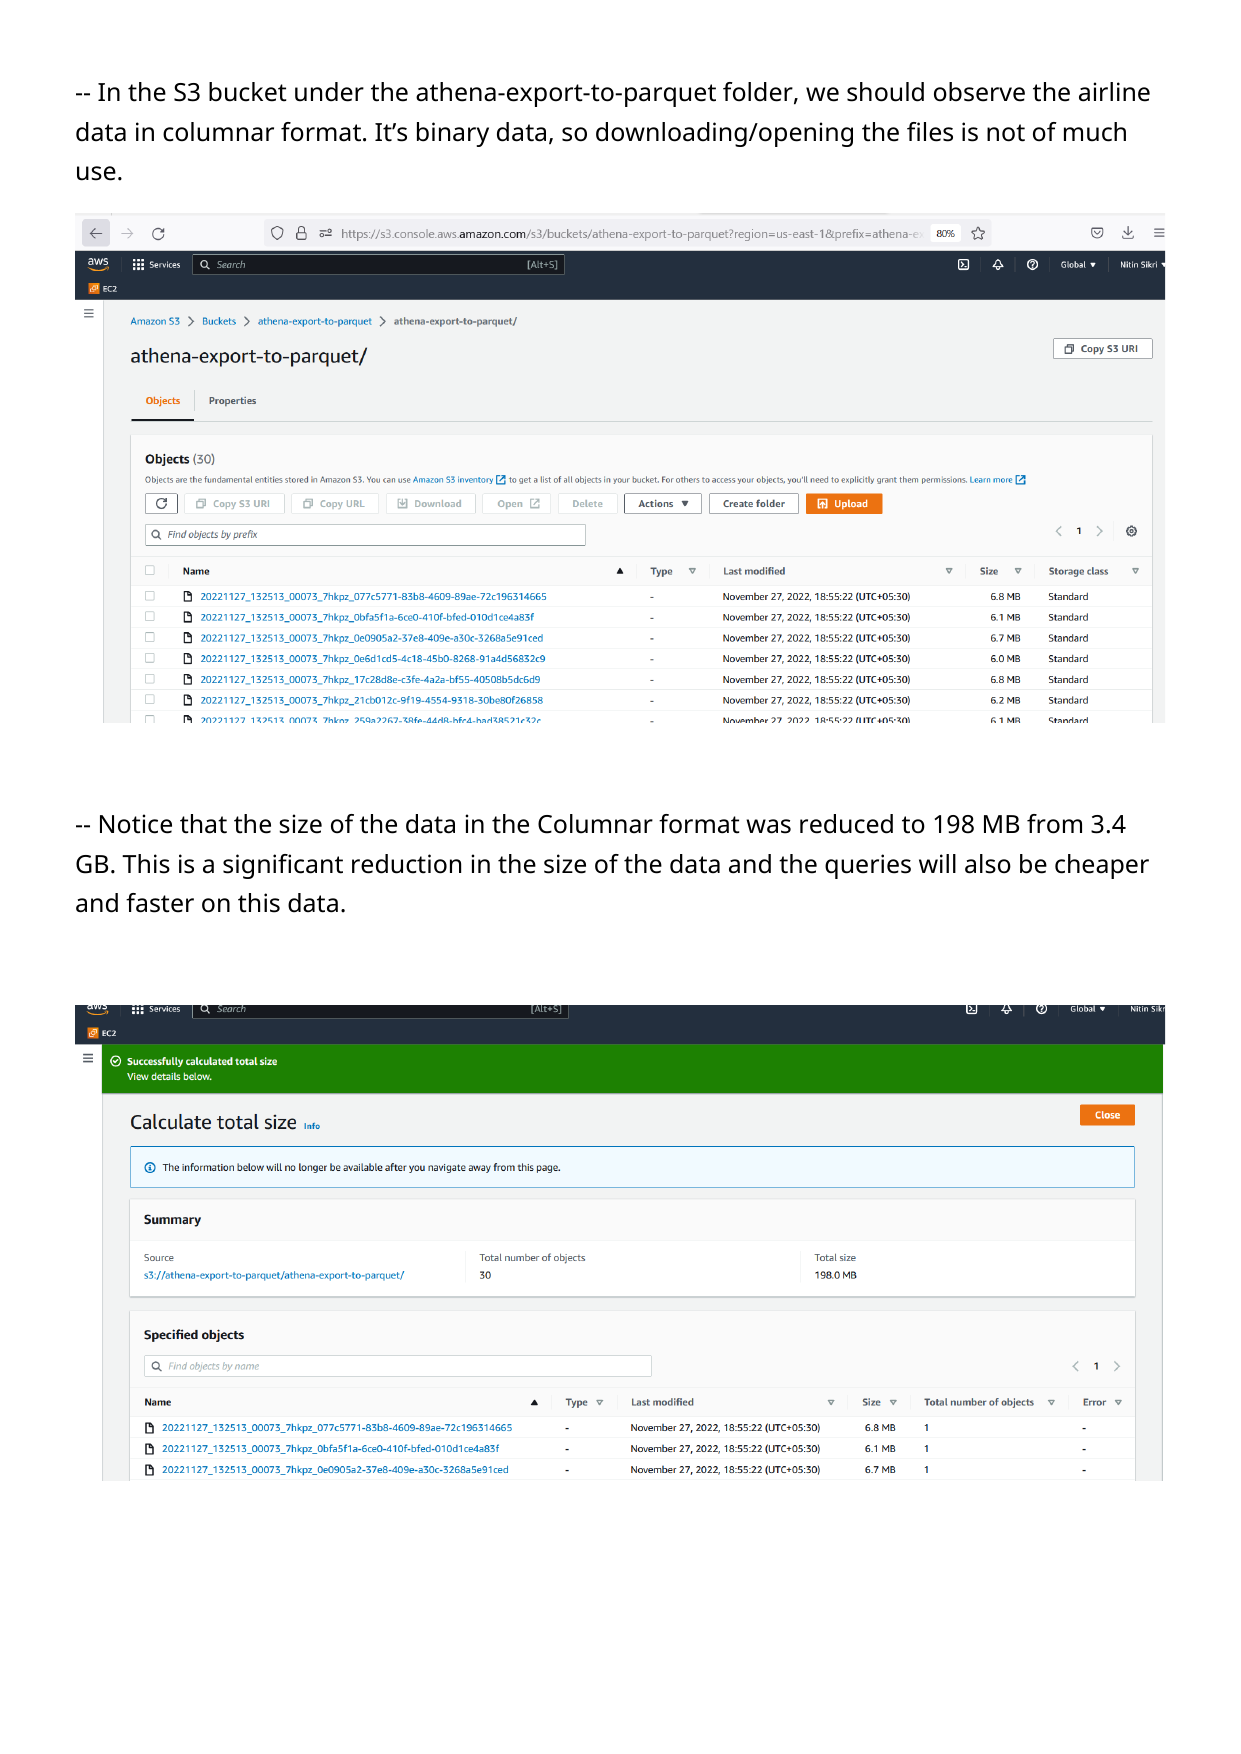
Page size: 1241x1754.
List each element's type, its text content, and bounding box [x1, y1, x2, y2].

picture [75, 213, 1166, 723]
picture [75, 1005, 1166, 1481]
text -- Notice that the size of the data in the Columnar format was reduced to 198 MB from 3.4 GB. This is a significant reduction in the size of the data and the queries will also be cheaper and faster on this data. [75, 807, 1165, 919]
text -- In the S3 bucket under the athena-export-to-parquet folder, we should observe the airline data in columnar format. It’s binary data, so downloading/opening the files is not of much use. [75, 75, 1165, 187]
